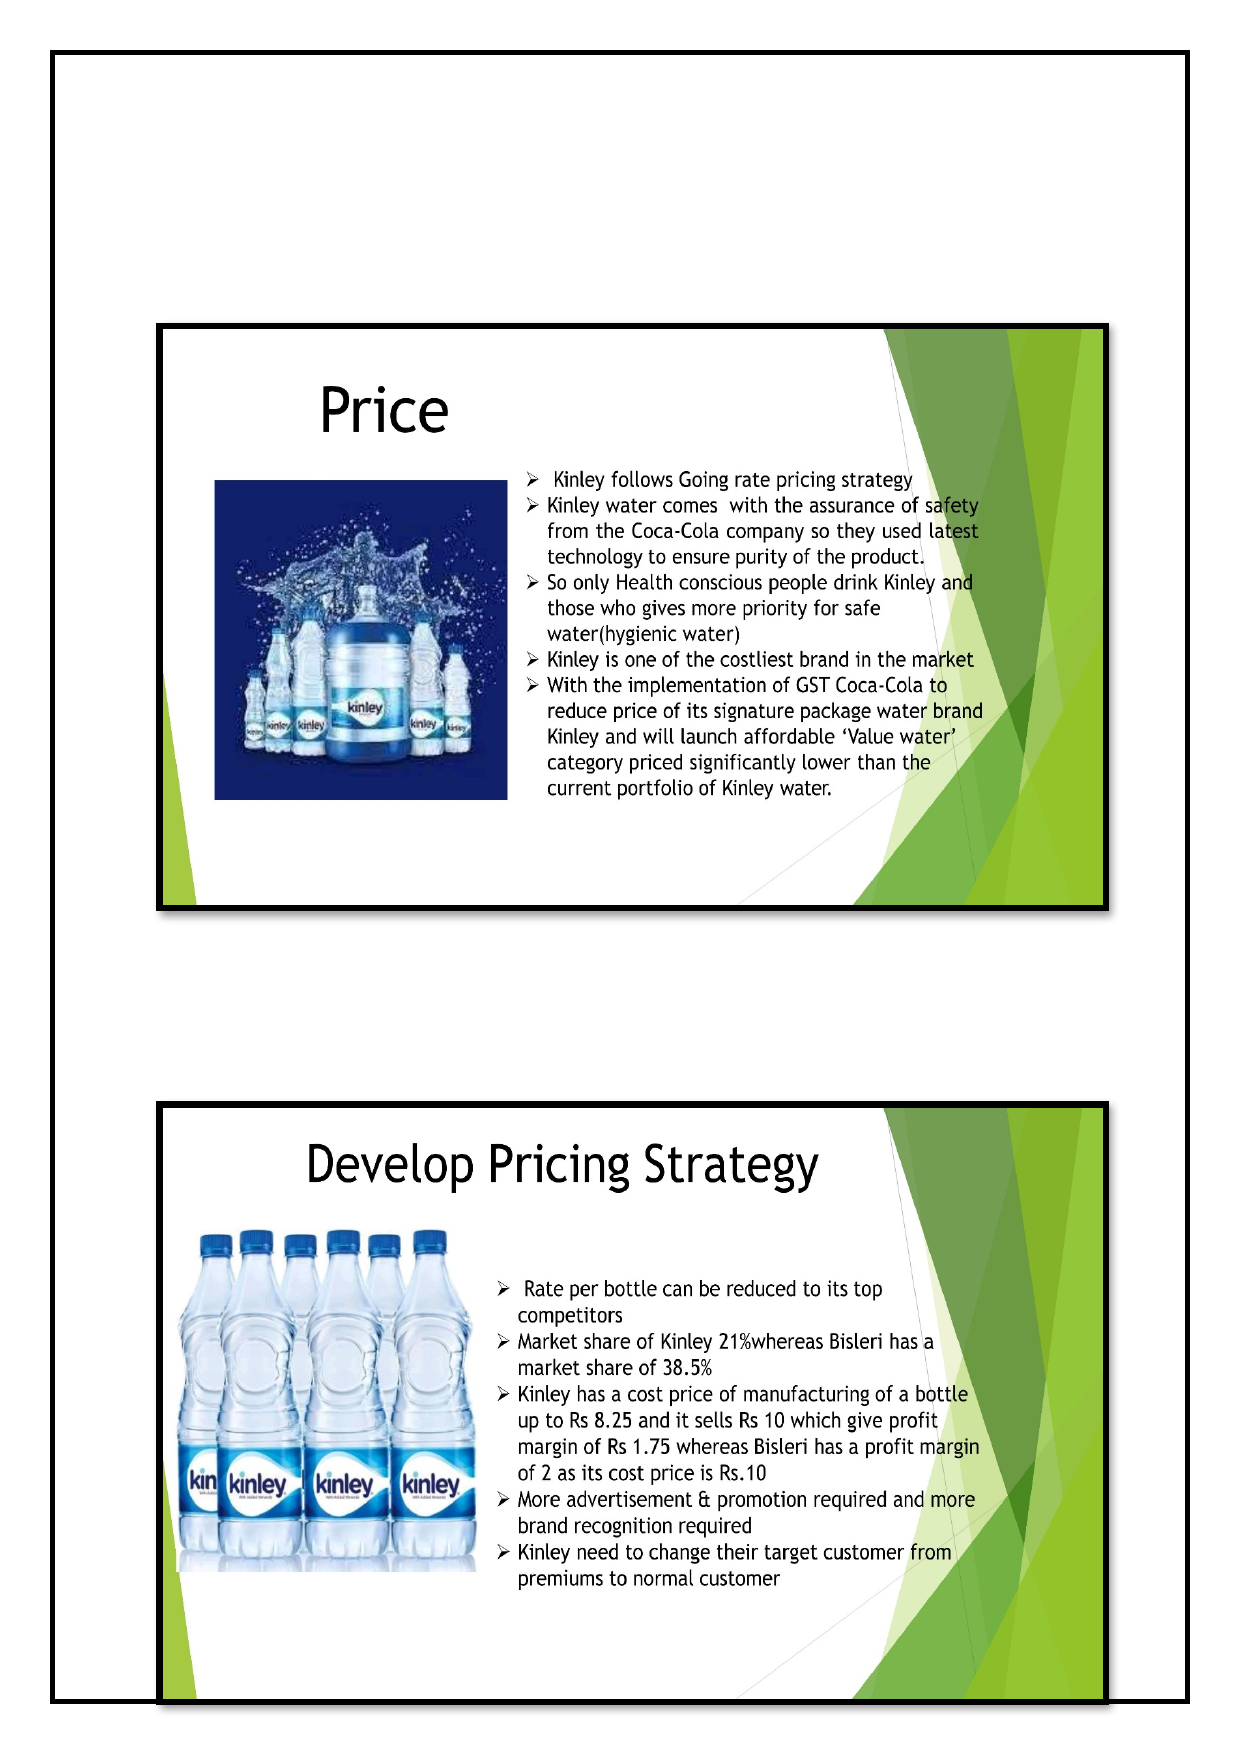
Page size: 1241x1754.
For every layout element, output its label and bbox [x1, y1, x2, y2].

picture [163, 329, 1103, 905]
picture [163, 1108, 1103, 1699]
